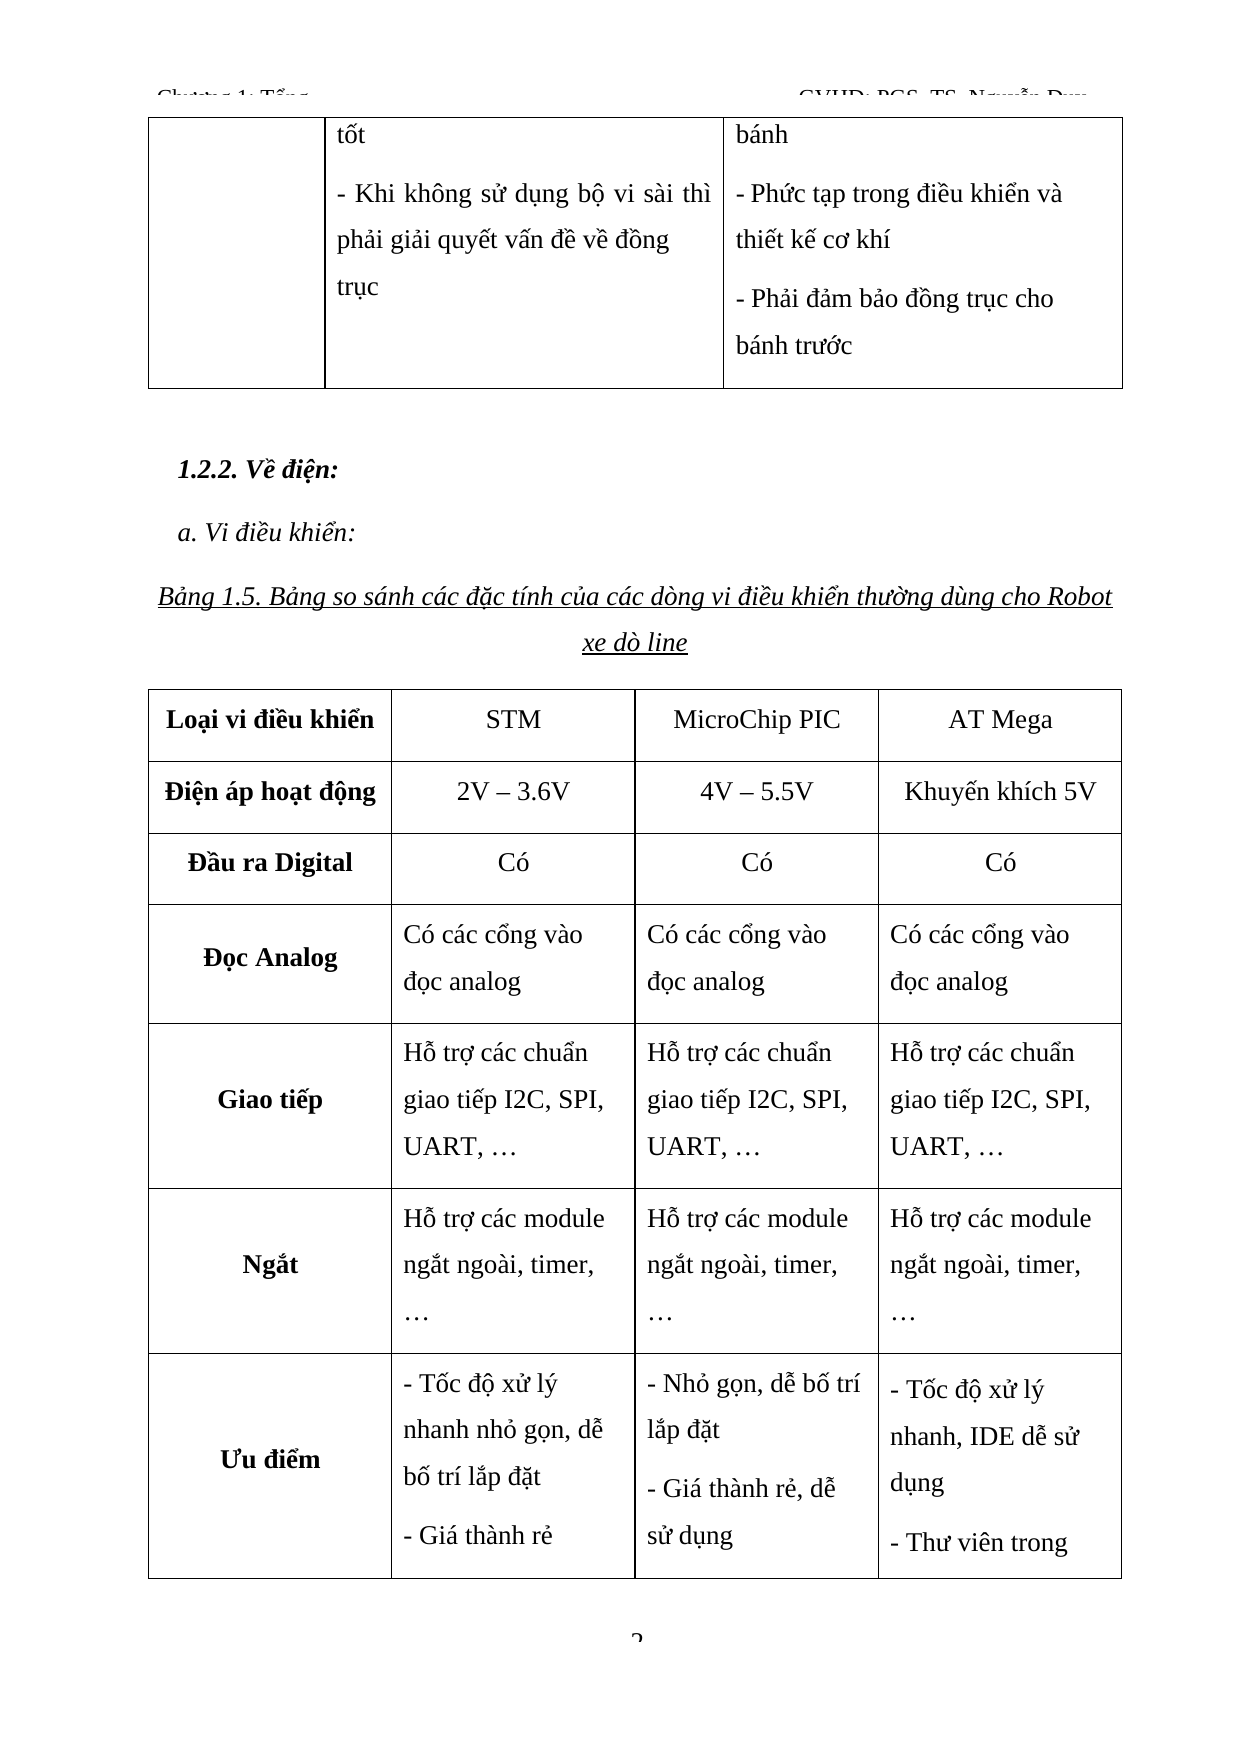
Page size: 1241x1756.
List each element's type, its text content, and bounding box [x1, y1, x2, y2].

table_header bánh Phức tạp trong điều khiển và thiết kế cơ khí Phải đảm bảo đồng trục cho bánh trước [724, 118, 1122, 388]
table_cell 2V – 3.6V [392, 762, 634, 833]
table_cell Hỗ trợ các chuẩn giao tiếp I2C, SPI, UART, … [392, 1024, 634, 1188]
table_cell Có [879, 834, 1121, 904]
table_cell 4V – 5.5V [636, 762, 878, 833]
table_header AT Mega [879, 690, 1121, 761]
table_cell Hỗ trợ các chuẩn giao tiếp I2C, SPI, UART, … [636, 1024, 878, 1188]
table_header tốt - Khi không sử dụng bộ vi sài thì phải giải quyết vấn đề về đồng trục [326, 118, 723, 388]
table_cell Có [392, 834, 634, 904]
table_cell Có các cổng vào đọc analog [636, 905, 878, 1023]
table_cell Có các cổng vào đọc analog [392, 905, 634, 1023]
table_cell Hỗ trợ các module ngắt ngoài, timer, … [636, 1189, 878, 1353]
table_header MicroChip PIC [636, 690, 878, 761]
table_cell Ưu điểm [149, 1354, 391, 1577]
subtitle Về điện: [177, 453, 1144, 484]
table_cell Hỗ trợ các module ngắt ngoài, timer, … [879, 1189, 1121, 1353]
table_cell Tốc độ xử lý nhanh, IDE dễ sử dụng Thư viên trong [879, 1354, 1121, 1577]
table_cell Có [636, 834, 878, 904]
list Vi điều khiển: [177, 516, 1144, 547]
table_cell Tốc độ xử lý nhanh nhỏ gọn, dễ bố trí lắp đặt Giá thành rẻ [392, 1354, 634, 1577]
table_cell Đầu ra Digital [149, 834, 391, 904]
table_cell Điện áp hoạt động [149, 762, 391, 833]
table_cell Đọc Analog [149, 905, 391, 1023]
table_cell Khuyến khích 5V [879, 762, 1121, 833]
table_cell Giao tiếp [149, 1024, 391, 1188]
table_cell Hỗ trợ các chuẩn giao tiếp I2C, SPI, UART, … [879, 1024, 1121, 1188]
table_header Loại vi điều khiển [149, 690, 391, 761]
table_cell Hỗ trợ các module ngắt ngoài, timer, … [392, 1189, 634, 1353]
table_cell Ngắt [149, 1189, 391, 1353]
text Bảng 1.5. Bảng so sánh các đặc tính của các dòng vi điều khiển thường dùng cho Robot xe dò line [157, 580, 1114, 657]
table_cell Có các cổng vào đọc analog [879, 905, 1121, 1023]
table_header [149, 118, 324, 388]
table_cell Nhỏ gọn, dễ bố trí lắp đặt Giá thành rẻ, dễ sử dụng [636, 1354, 878, 1577]
table_header STM [392, 690, 634, 761]
